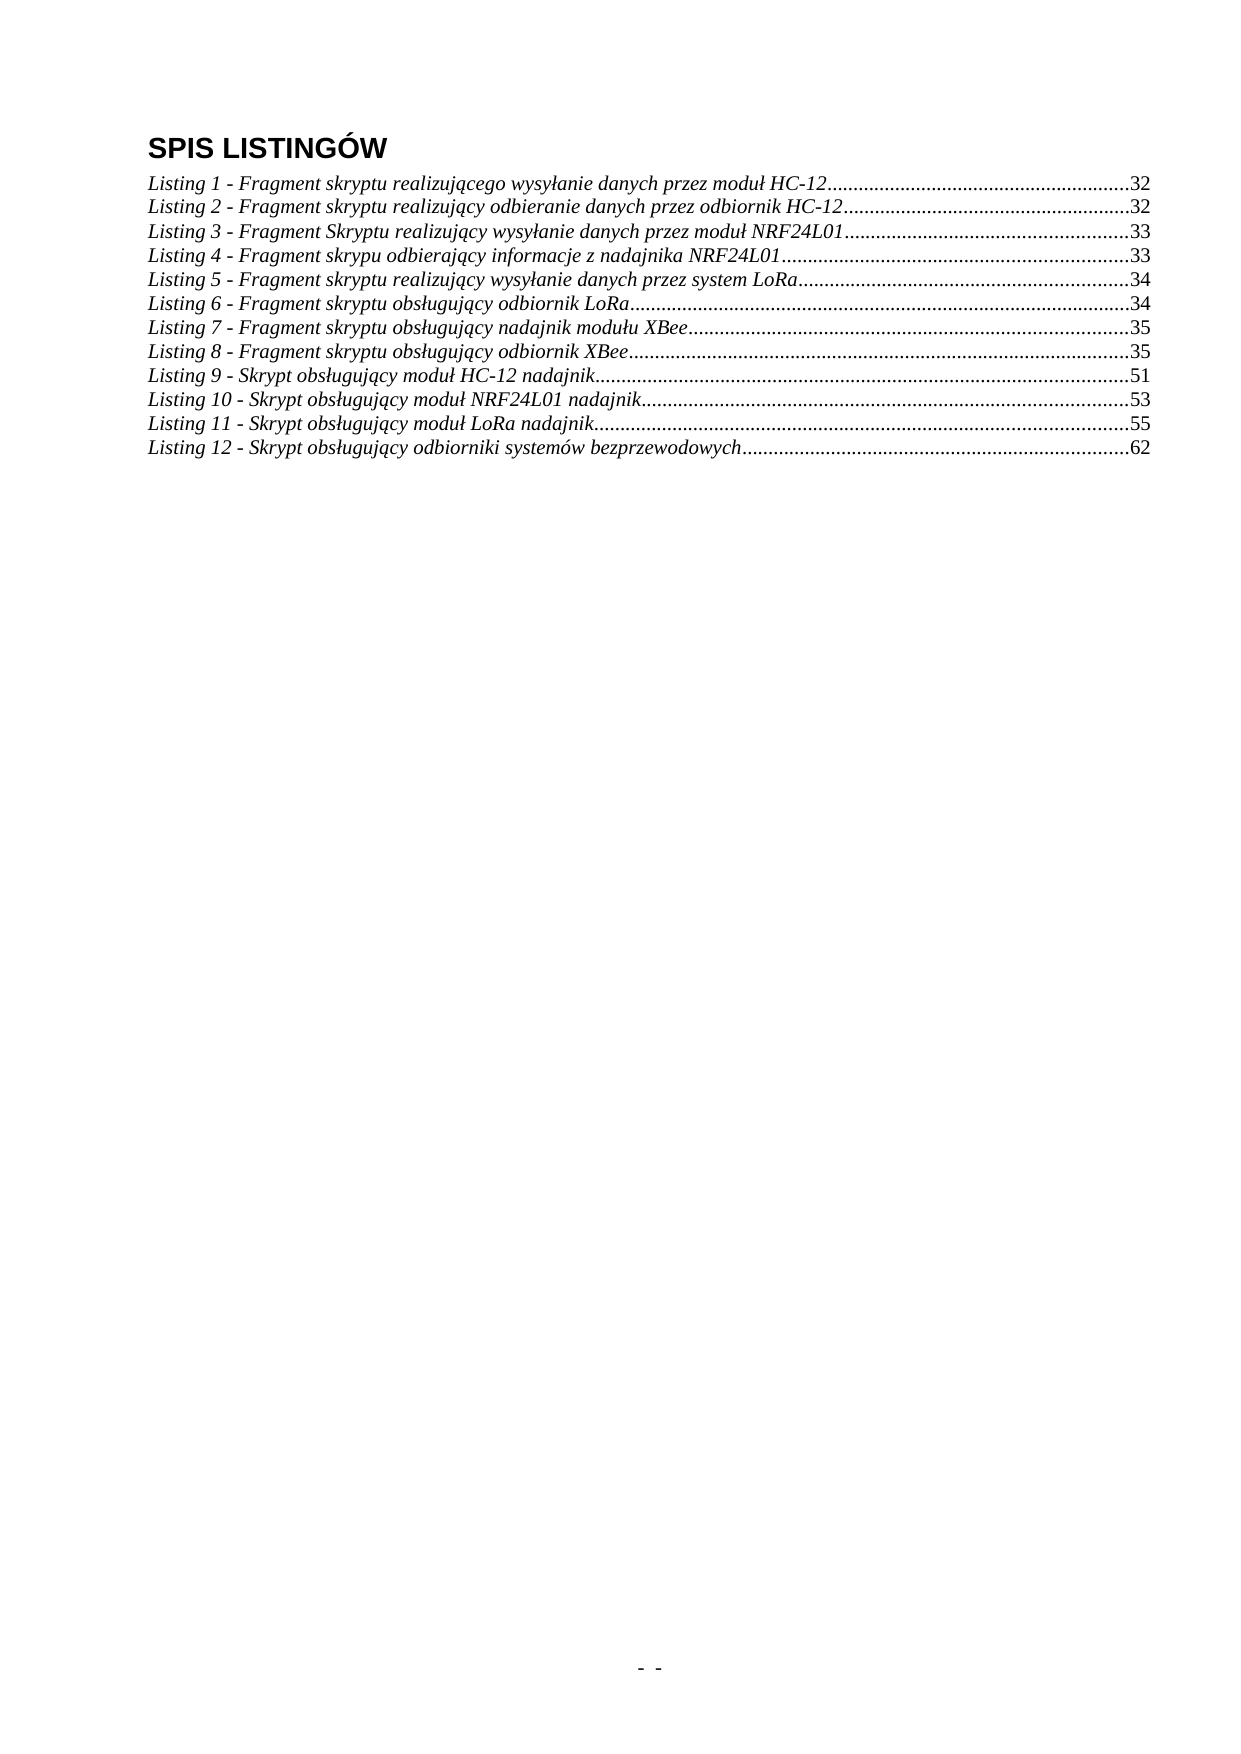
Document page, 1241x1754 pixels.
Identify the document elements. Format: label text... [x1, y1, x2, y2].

text Listing 6 - Fragment skryptu obsługujący odbiornik LoRa 34 [148, 291, 1152, 315]
text Listing 10 - Skrypt obsługujący moduł NRF24L01 nadajnik 53 [148, 387, 1152, 411]
text Listing 2 - Fragment skryptu realizujący odbieranie danych przez odbiornik HC-12 32 [148, 194, 1152, 218]
text Listing 4 - Fragment skrypu odbierający informacje z nadajnika NRF24L01 33 [148, 243, 1152, 267]
text Listing 12 - Skrypt obsługujący odbiorniki systemów bezprzewodowych 62 [148, 435, 1152, 459]
text Listing 1 - Fragment skryptu realizującego wysyłanie danych przez moduł HC-12 32 [148, 170, 1152, 194]
text Listing 11 - Skrypt obsługujący moduł LoRa nadajnik 55 [148, 411, 1152, 435]
text Listing 7 - Fragment skryptu obsługujący nadajnik modułu XBee 35 [148, 315, 1152, 339]
text Listing 8 - Fragment skryptu obsługujący odbiornik XBee 35 [148, 339, 1152, 363]
subtitle SPIS LISTINGÓW [148, 131, 1152, 164]
text Listing 9 - Skrypt obsługujący moduł HC-12 nadajnik 51 [148, 363, 1152, 387]
text Listing 5 - Fragment skryptu realizujący wysyłanie danych przez system LoRa 34 [148, 267, 1152, 291]
text Listing 3 - Fragment Skryptu realizujący wysyłanie danych przez moduł NRF24L01 33 [148, 218, 1152, 243]
